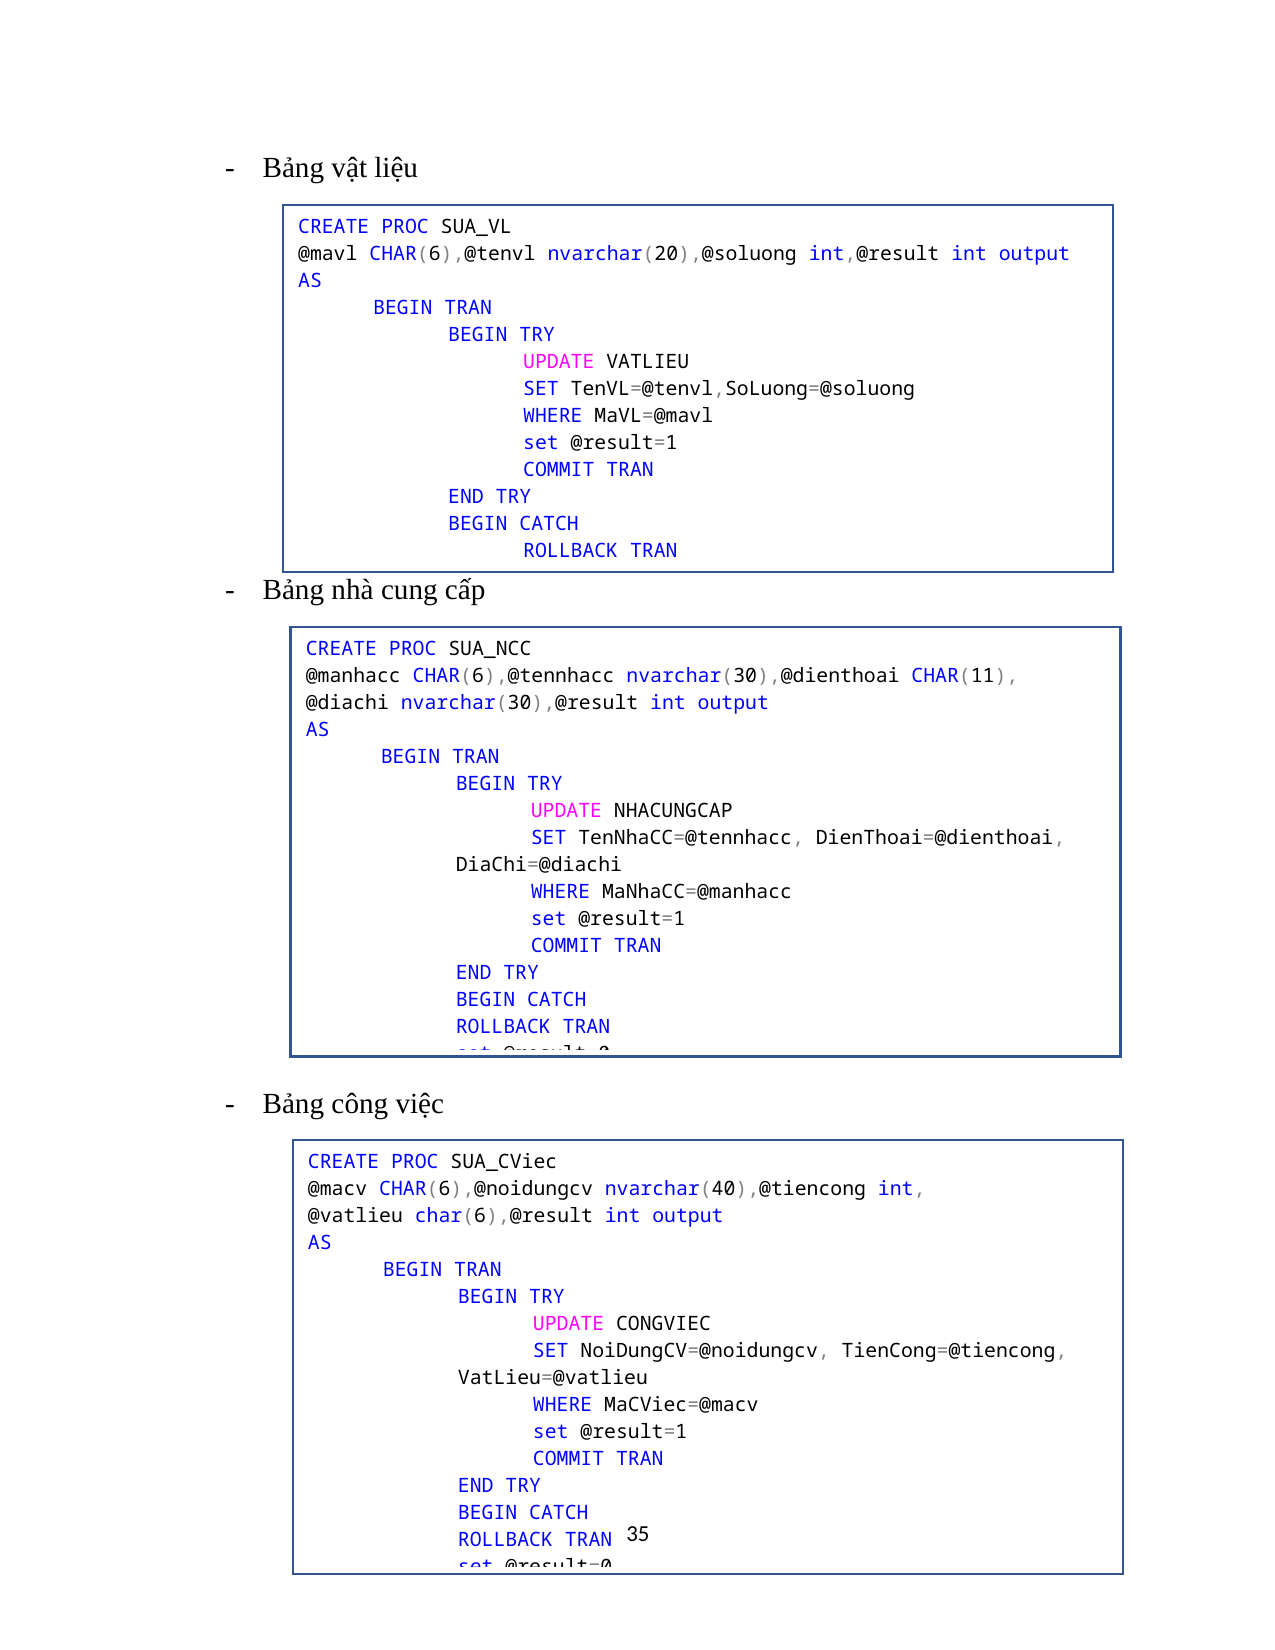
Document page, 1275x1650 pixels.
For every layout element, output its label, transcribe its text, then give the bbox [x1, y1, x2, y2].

list Bảng vật liệu [225, 150, 1125, 183]
list Bảng nhà cung cấp [225, 572, 1125, 606]
list Bảng công việc [225, 1086, 1125, 1120]
